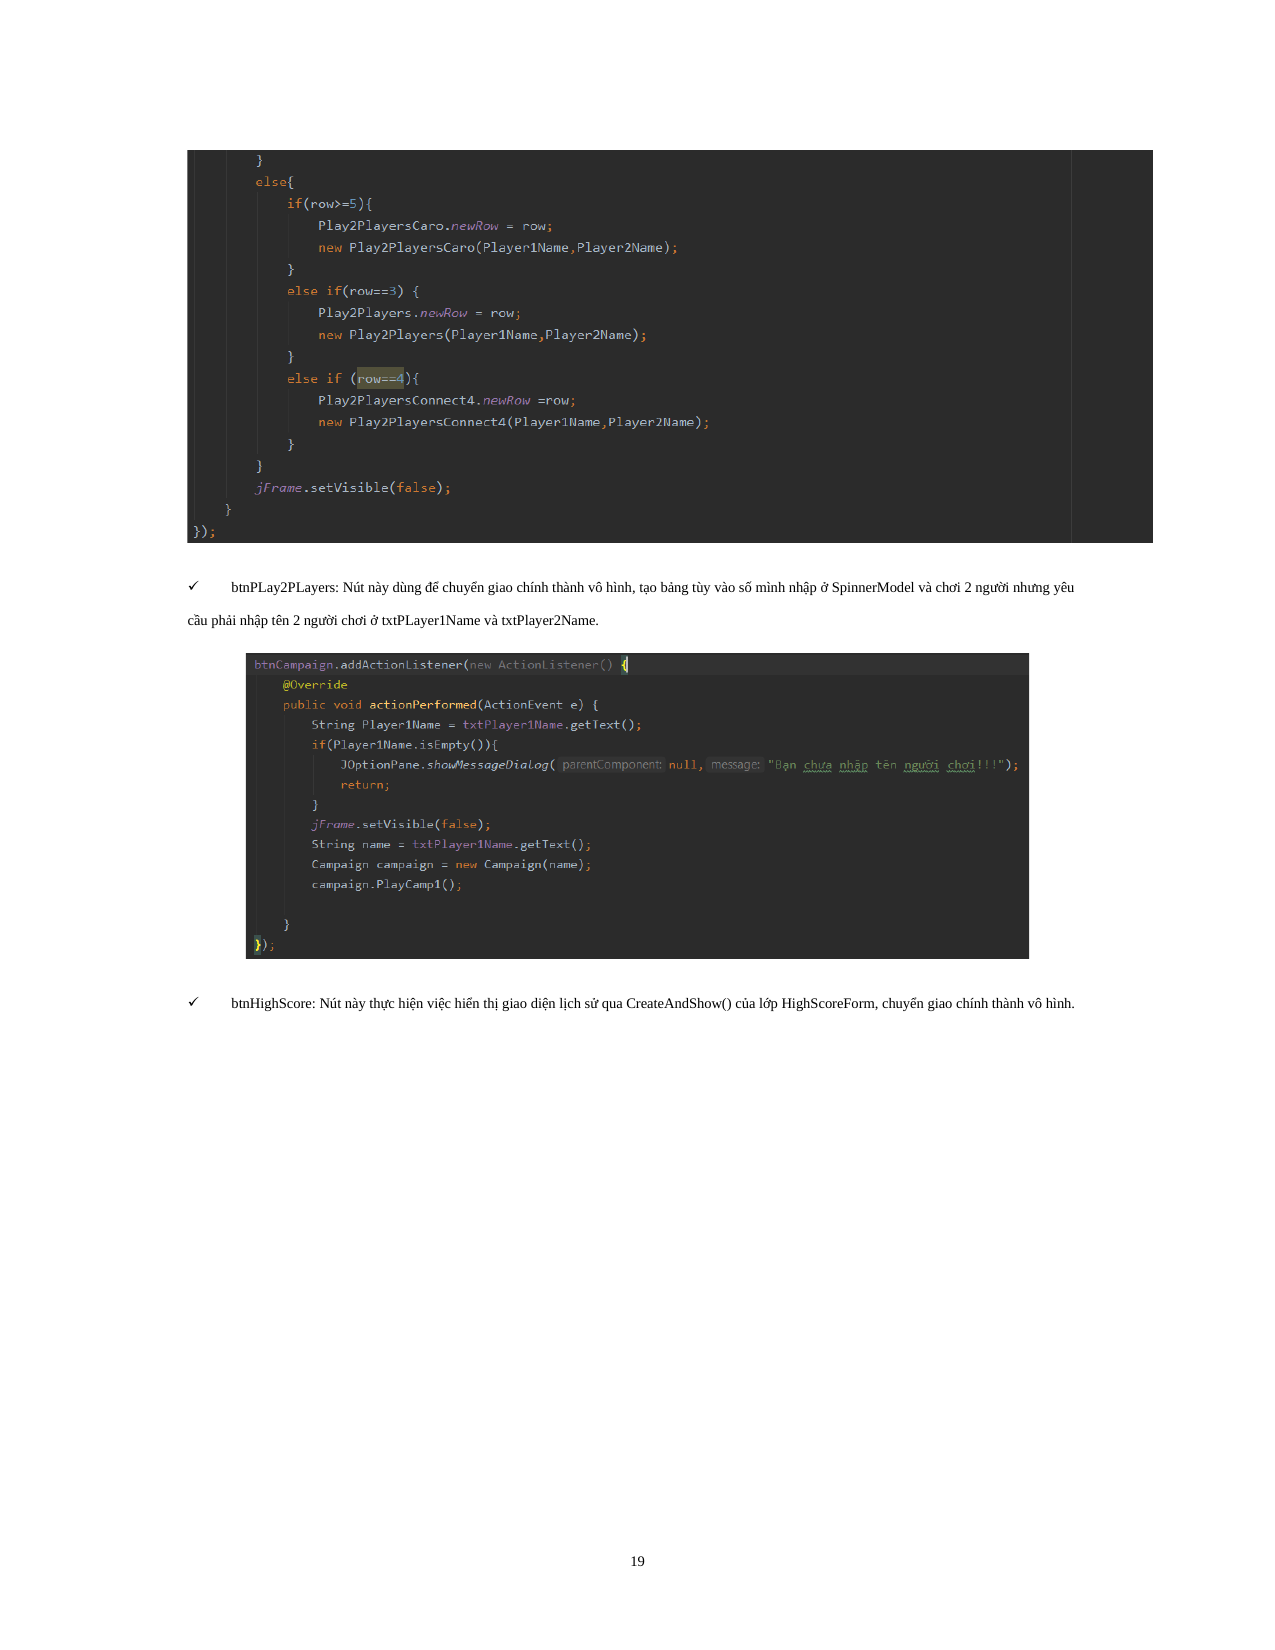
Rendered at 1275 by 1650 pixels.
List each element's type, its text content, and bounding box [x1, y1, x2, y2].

picture [187, 150, 1153, 543]
picture [245, 653, 1030, 959]
list btnPLay2PLayers: Nút này dùng để chuyển giao chính thành vô hình, tạo bảng tùy vào số mình nhập ở SpinnerModel và chơi 2 người nhưng yêu cầu phải nhập tên 2 người chơi ở txtPLayer1Name và txtPlayer2Name. [187, 567, 1087, 628]
list btnHighScore: Nút này thực hiện việc hiển thị giao diện lịch sử qua CreateAndShow() của lớp HighScoreForm, chuyển giao chính thành vô hình. [187, 983, 1087, 1011]
